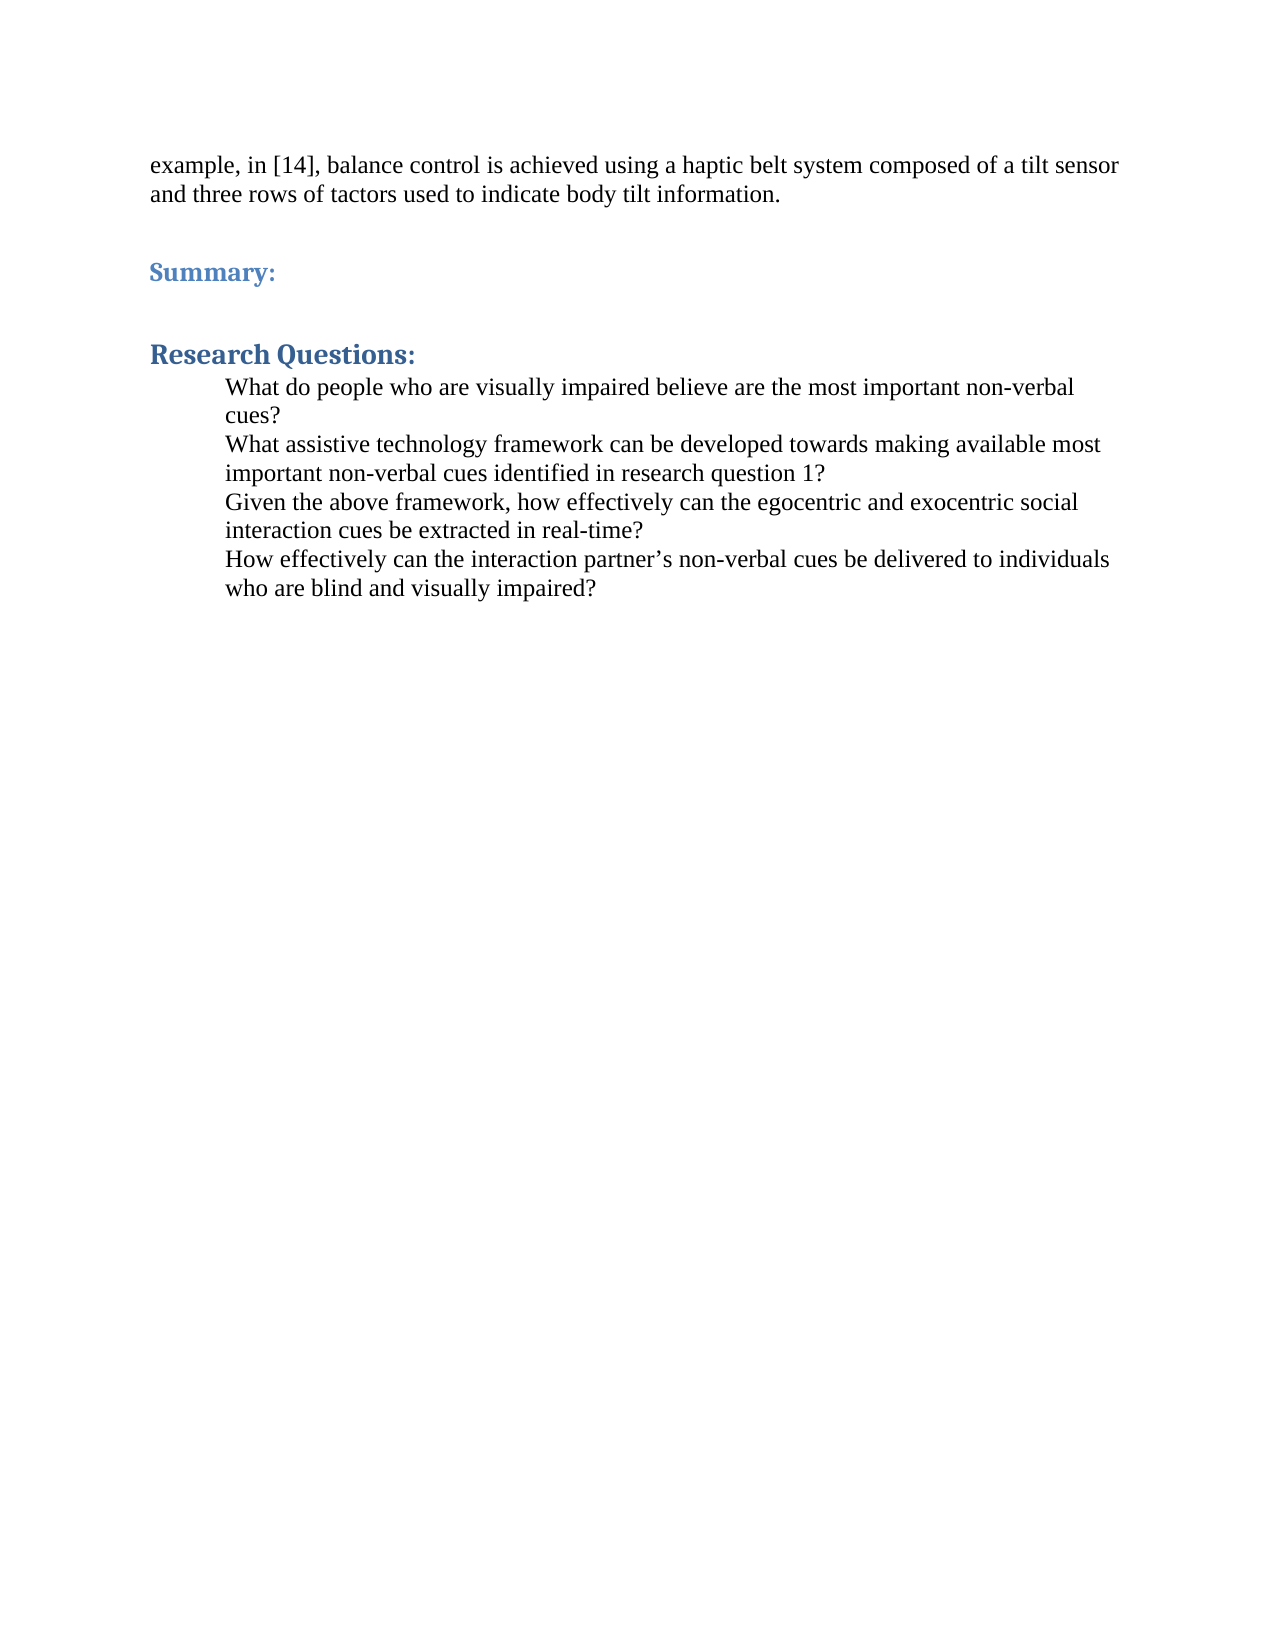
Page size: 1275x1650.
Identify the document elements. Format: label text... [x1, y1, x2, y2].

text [150, 150, 1125, 207]
subtitle Summary: [150, 257, 1125, 288]
subtitle Research Questions: [150, 338, 1125, 372]
list How effectively can the interaction partner’s non-verbal cues be delivered to individuals who are blind and visually impaired? [225, 544, 1125, 602]
list Given the above framework, how effectively can the egocentric and exocentric social interaction cues be extracted in real-time? [225, 487, 1125, 544]
list What assistive technology framework can be developed towards making available most important non-verbal cues identified in research question 1? [225, 429, 1125, 487]
list What do people who are visually impaired believe are the most important non-verbal cues? [225, 372, 1125, 429]
